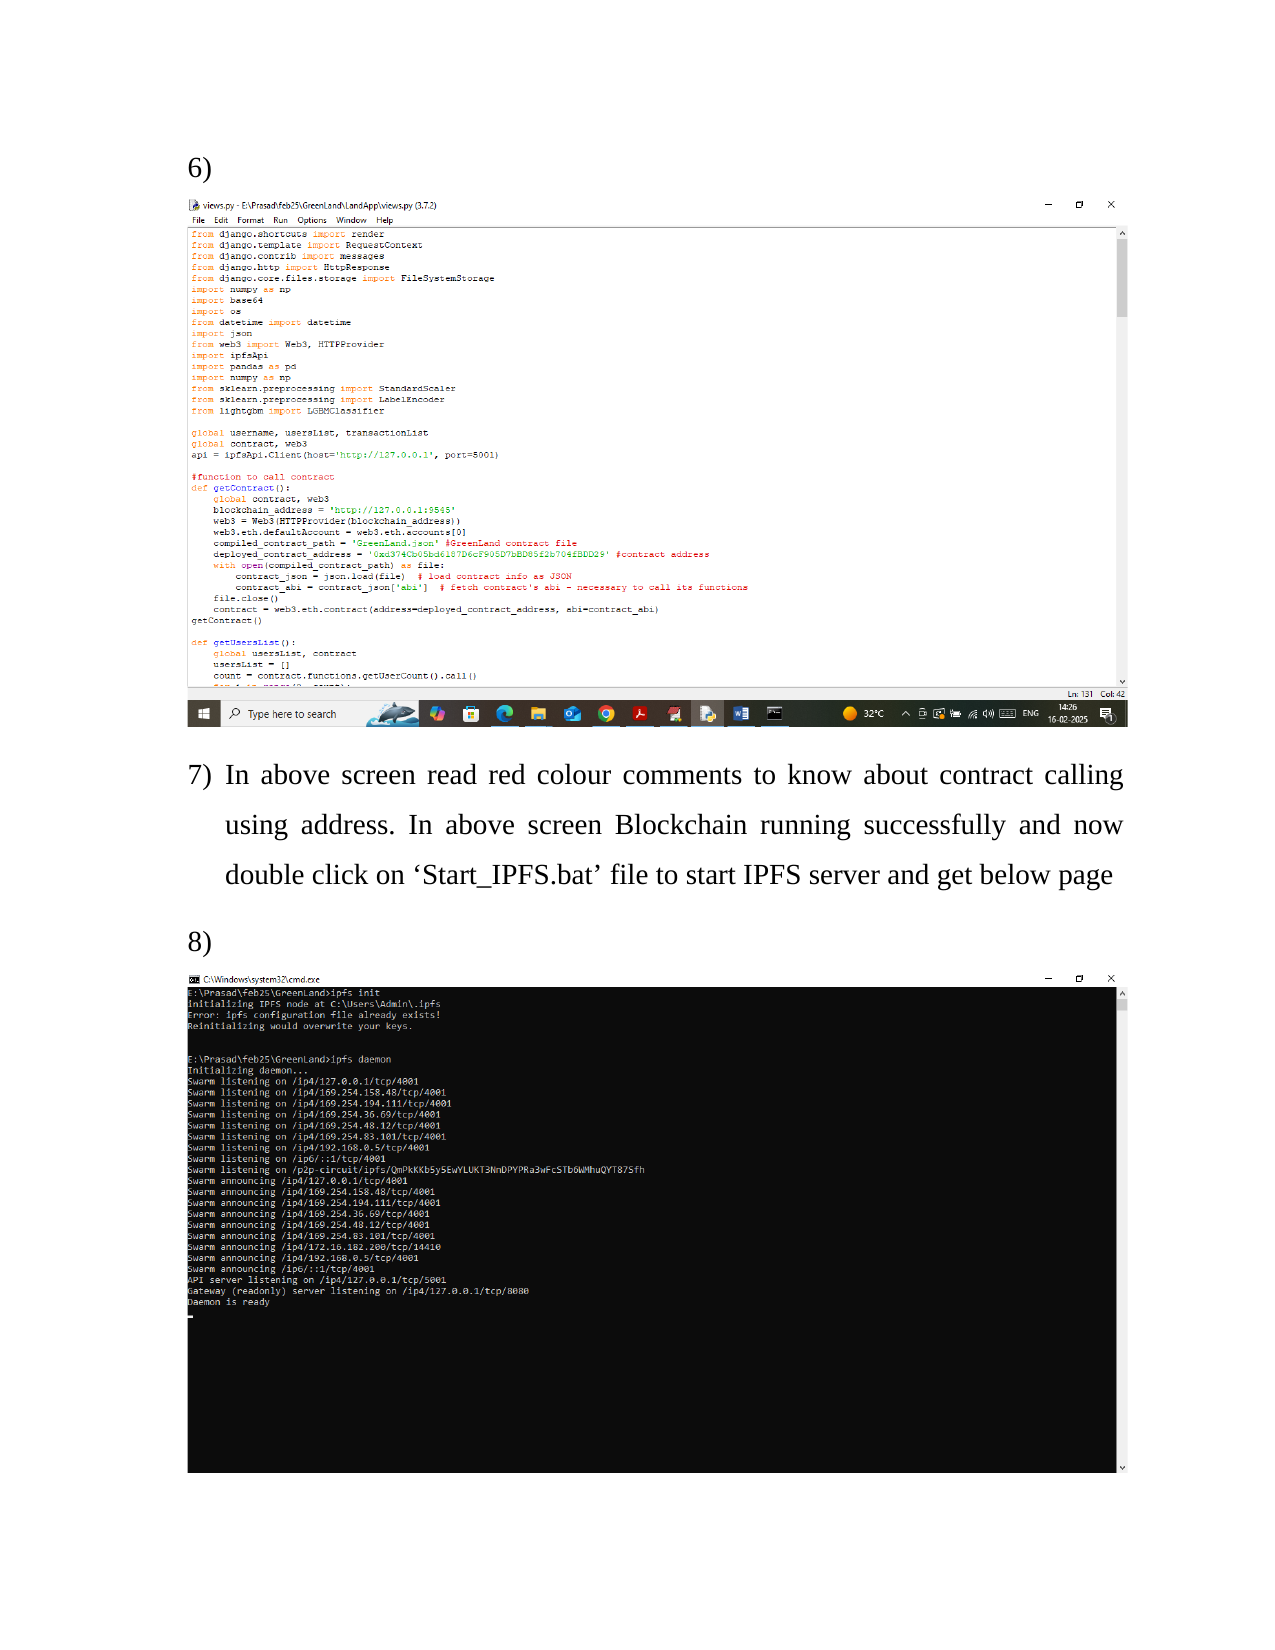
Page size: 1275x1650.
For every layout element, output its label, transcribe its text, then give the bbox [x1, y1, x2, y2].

picture [187, 197, 1128, 727]
list In above screen read red colour comments to know about contract calling using address. In above screen Blockchain running successfully and now double click on ‘Start_IPFS.bat’ file to start IPFS server and get below page [187, 757, 1125, 891]
picture [187, 971, 1128, 1473]
